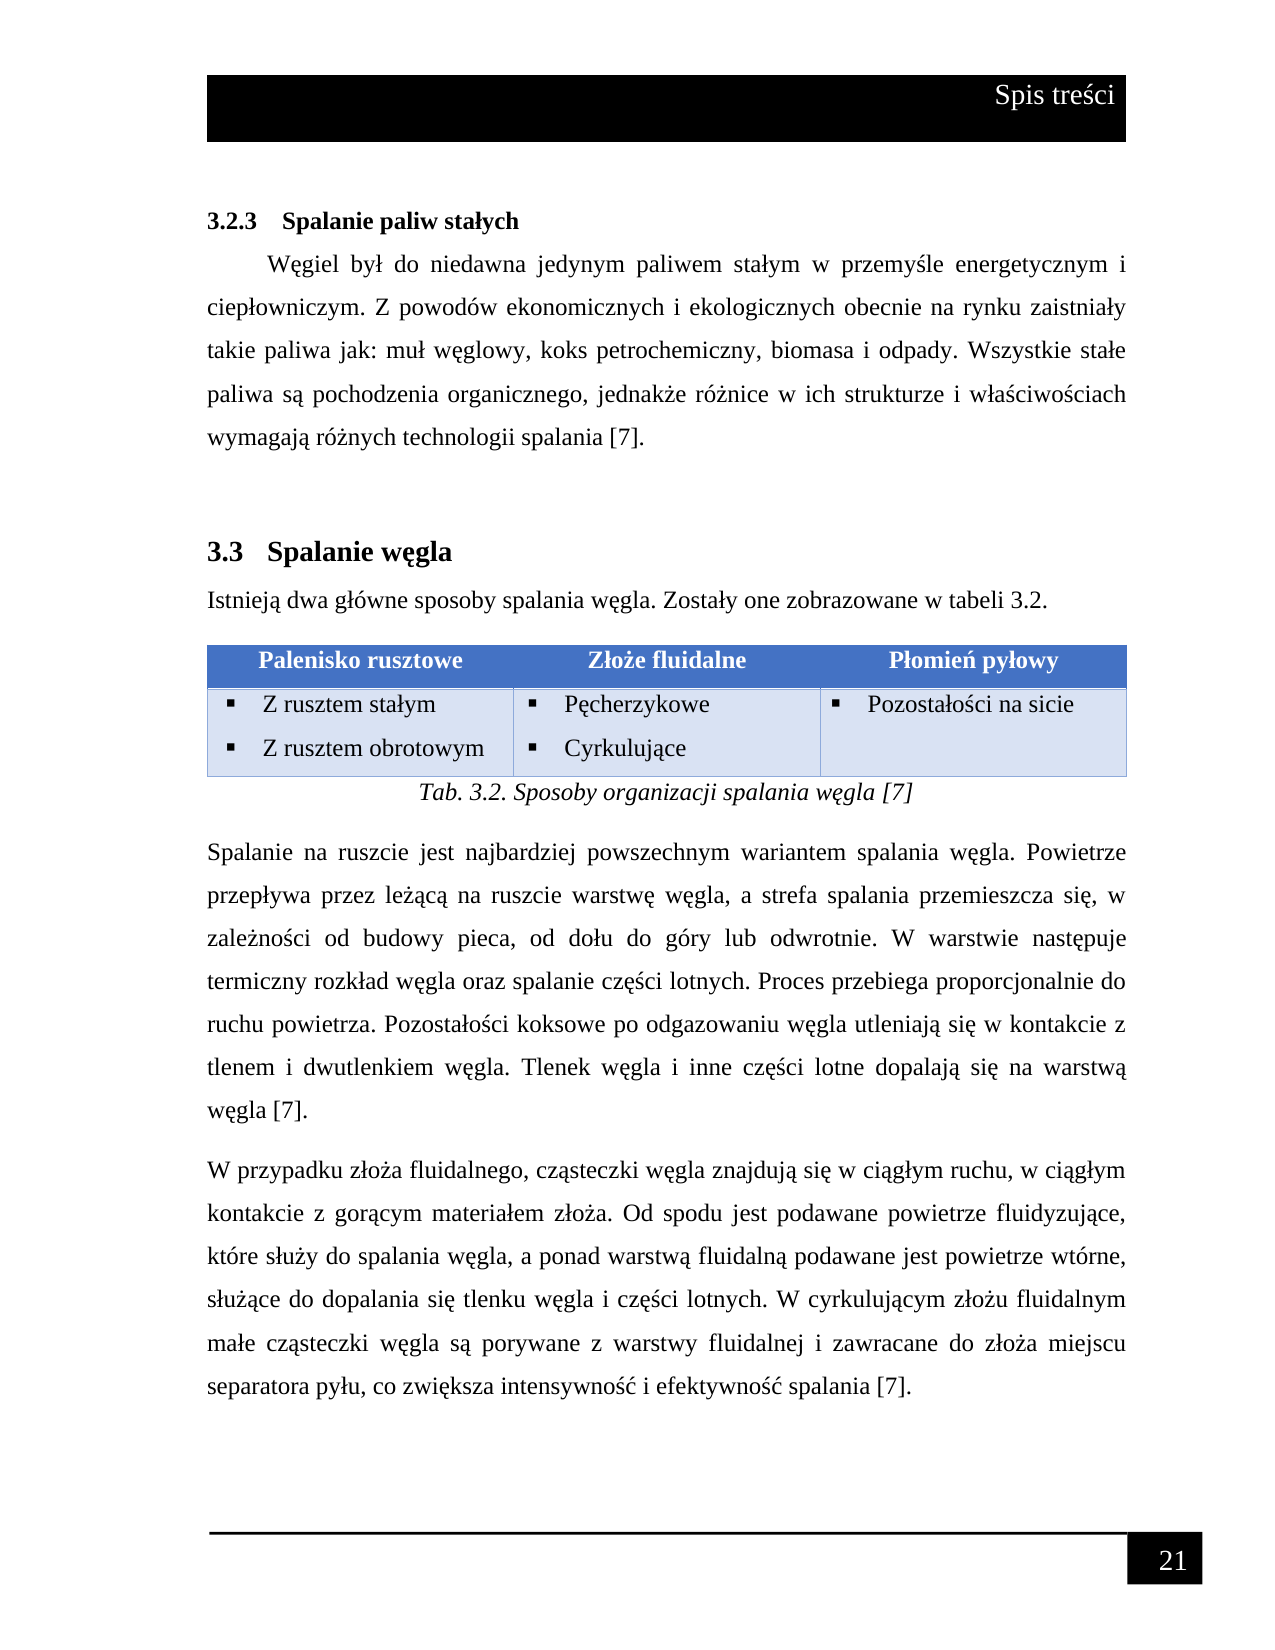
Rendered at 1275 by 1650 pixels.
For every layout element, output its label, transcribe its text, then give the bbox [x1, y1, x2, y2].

table_cell Z rusztem stałym Z rusztem obrotowym [208, 690, 513, 776]
text Spalanie na ruszcie jest najbardziej powszechnym wariantem spalania węgla. Powietrze przepływa przez leżącą na ruszcie warstwę węgla, a strefa spalania przemieszcza się, w zależności od budowy pieca, od dołu do góry lub odwrotnie. W warstwie następuje termiczny rozkład węgla oraz spalanie części lotnych. Proces przebiega proporcjonalnie do ruchu powietrza. Pozostałości koksowe po odgazowaniu węgla utleniają się w kontakcie z tlenem i dwutlenkiem węgla. Tlenek węgla i inne części lotne dopalają się na warstwą węgla [7]. [207, 837, 1127, 1124]
table_header Palenisko rusztowe [208, 646, 513, 688]
subtitle Spalanie paliw stałych [207, 206, 1127, 235]
table_cell Pozostałości na sicie [821, 690, 1126, 776]
table_header Złoże fluidalne [514, 646, 820, 688]
subtitle Spalanie węgla [207, 534, 1127, 568]
text Tab. 3.2. Sposoby organizacji spalania węgla [7] [207, 777, 1127, 806]
text Węgiel był do niedawna jedynym paliwem stałym w przemyśle energetycznym i ciepłowniczym. Z powodów ekonomicznych i ekologicznych obecnie na rynku zaistniały takie paliwa jak: muł węglowy, koks petrochemiczny, biomasa i odpady. Wszystkie stałe paliwa są pochodzenia organicznego, jednakże różnice w ich strukturze i właściwościach wymagają różnych technologii spalania [7]. [207, 249, 1127, 451]
table_cell Pęcherzykowe Cyrkulujące [514, 690, 820, 776]
table_header Płomień pyłowy [821, 646, 1126, 688]
text Istnieją dwa główne sposoby spalania węgla. Zostały one zobrazowane w tabeli 3.2. [207, 585, 1127, 613]
text W przypadku złoża fluidalnego, cząsteczki węgla znajdują się w ciągłym ruchu, w ciągłym kontakcie z gorącym materiałem złoża. Od spodu jest podawane powietrze fluidyzujące, które służy do spalania węgla, a ponad warstwą fluidalną podawane jest powietrze wtórne, służące do dopalania się tlenku węgla i części lotnych. W cyrkulującym złożu fluidalnym małe cząsteczki węgla są porywane z warstwy fluidalnej i zawracane do złoża miejscu separatora pyłu, co zwiększa intensywność i efektywność spalania [7]. [207, 1155, 1127, 1399]
